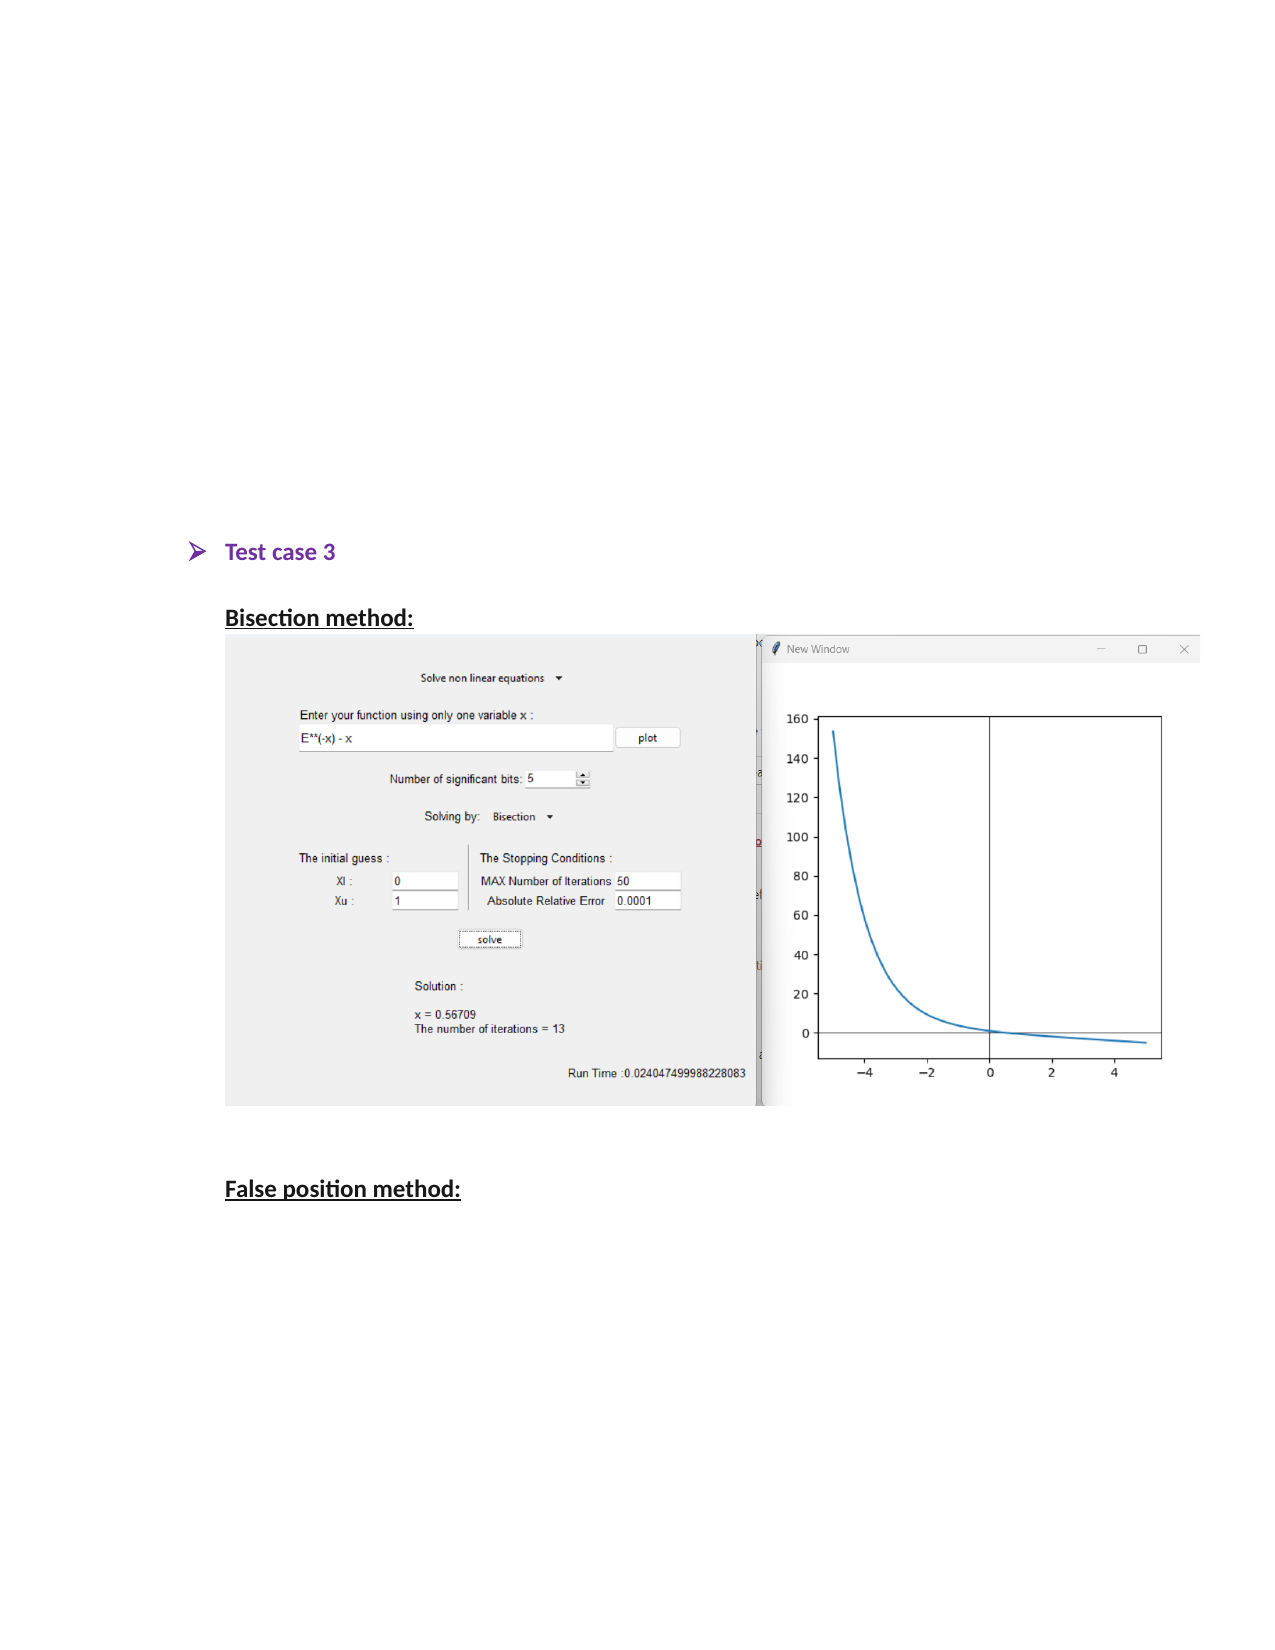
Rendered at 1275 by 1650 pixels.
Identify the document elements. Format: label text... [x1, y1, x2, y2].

list Test case 3 [187, 536, 1125, 566]
picture [225, 634, 1200, 1106]
list Bisection method: [225, 602, 1125, 632]
list False position method: [225, 1173, 1125, 1204]
